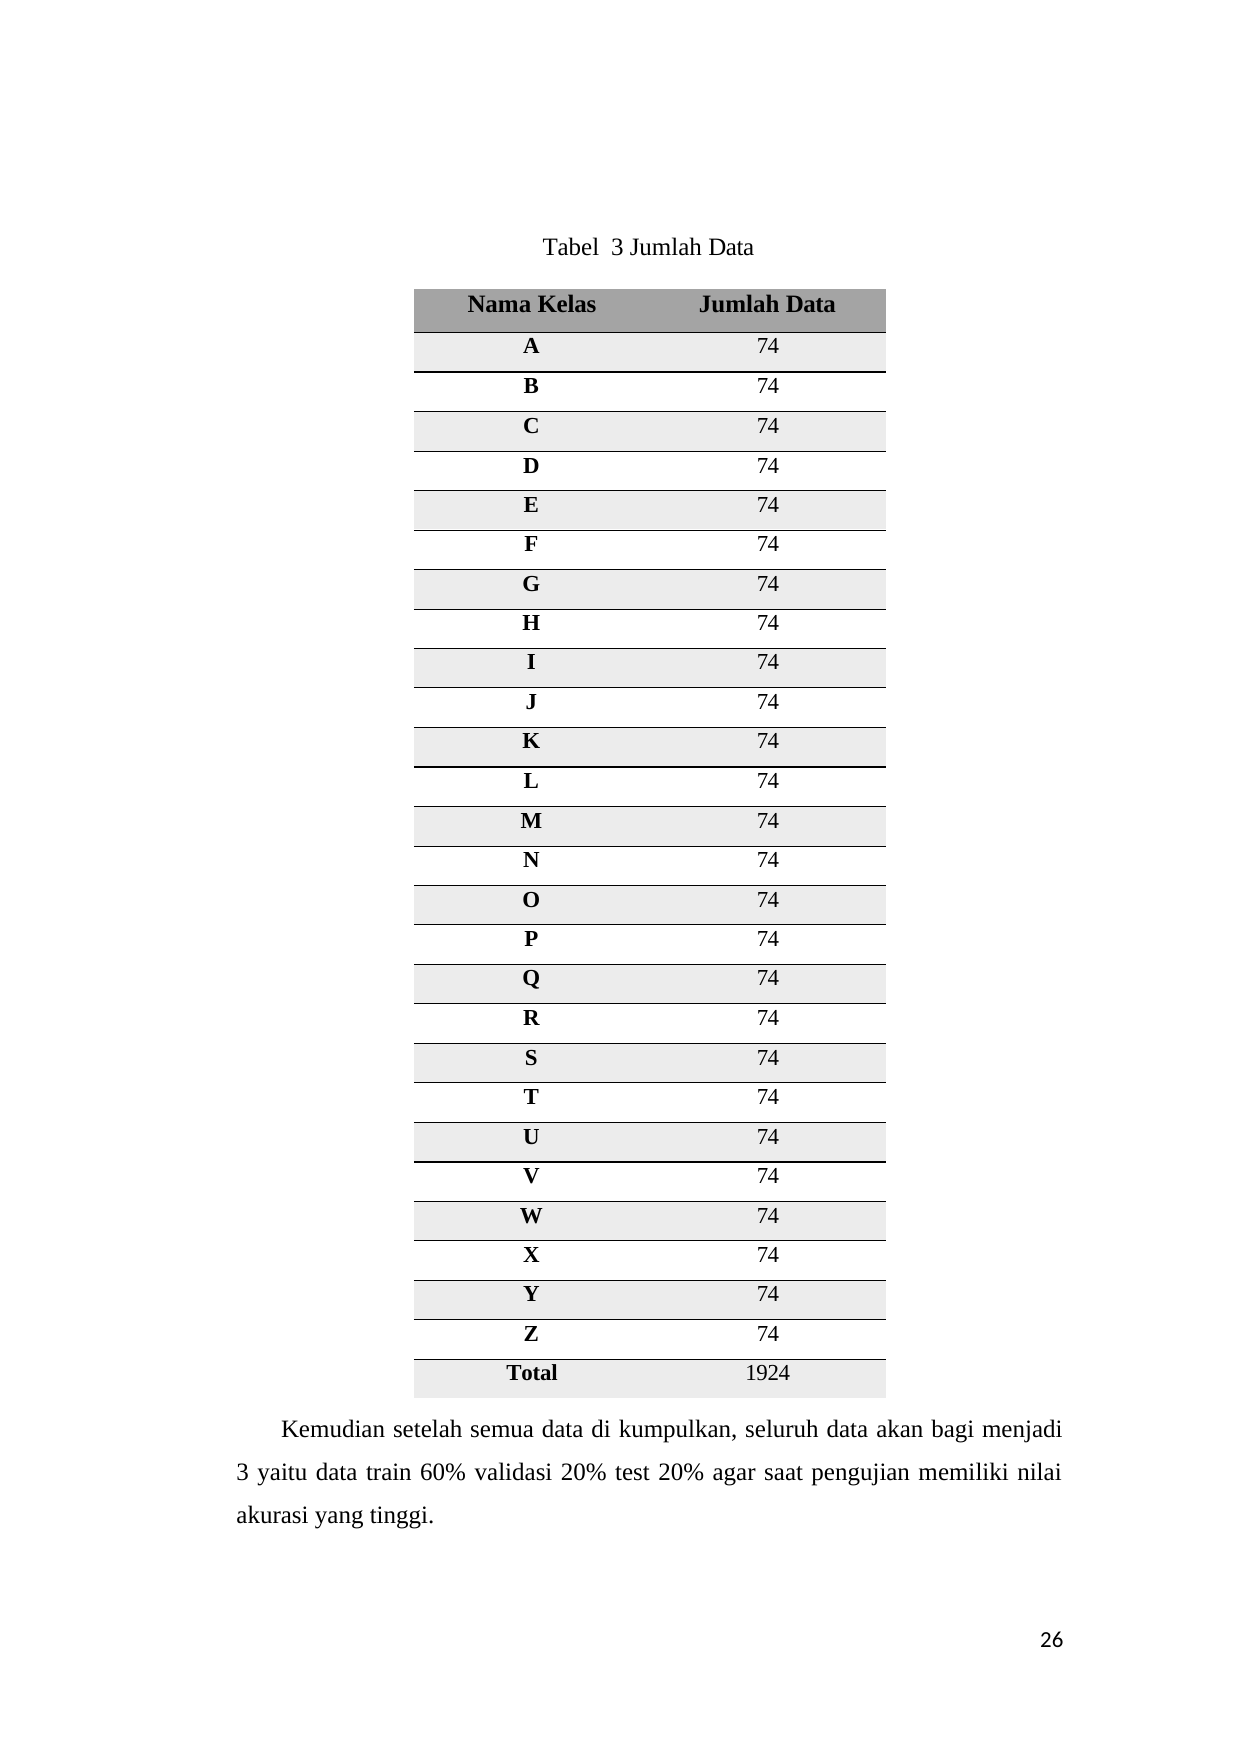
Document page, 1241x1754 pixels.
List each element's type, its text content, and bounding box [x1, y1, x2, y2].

table_cell 74 [648, 1320, 886, 1359]
table_cell 74 [648, 1202, 886, 1240]
table_cell 74 [648, 1123, 886, 1161]
table_cell J [414, 688, 648, 727]
table_cell E [414, 491, 648, 529]
table_cell 74 [648, 610, 886, 648]
table_cell G [414, 570, 648, 609]
table_cell Z [414, 1320, 648, 1359]
table_cell W [414, 1202, 648, 1240]
table_cell Y [414, 1281, 648, 1319]
table_cell 74 [648, 925, 886, 964]
table_cell 74 [648, 1163, 886, 1201]
table_cell 74 [648, 886, 886, 924]
table_cell 74 [648, 688, 886, 727]
table_cell O [414, 886, 648, 924]
table_cell R [414, 1004, 648, 1043]
table_cell 74 [648, 491, 886, 529]
text Tabel 3 Jumlah Data [195, 232, 1101, 261]
table_cell K [414, 728, 648, 766]
table_cell P [414, 925, 648, 964]
table_cell Q [414, 965, 648, 1003]
table_cell 74 [648, 728, 886, 766]
table_cell I [414, 649, 648, 687]
table_cell 74 [648, 1004, 886, 1043]
table_cell N [414, 847, 648, 885]
table_cell 74 [648, 1281, 886, 1319]
table_cell 74 [648, 1083, 886, 1122]
table_cell 74 [648, 412, 886, 451]
table_cell 74 [648, 807, 886, 846]
table_cell 74 [648, 531, 886, 569]
table_cell M [414, 807, 648, 846]
table_cell 74 [648, 1044, 886, 1082]
table_cell S [414, 1044, 648, 1082]
table_cell 74 [648, 649, 886, 687]
table_cell X [414, 1241, 648, 1280]
table_header Nama Kelas [414, 289, 648, 332]
table_cell 1924 [648, 1360, 886, 1398]
table_cell T [414, 1083, 648, 1122]
table_header Jumlah Data [648, 289, 886, 332]
table_cell 74 [648, 768, 886, 806]
table_cell F [414, 531, 648, 569]
table_cell 74 [648, 1241, 886, 1280]
table_cell 74 [648, 847, 886, 885]
table_cell U [414, 1123, 648, 1161]
table_cell V [414, 1163, 648, 1201]
text Kemudian setelah semua data di kumpulkan, seluruh data akan bagi menjadi 3 yaitu data train 60% validasi 20% test 20% agar saat pengujian memiliki nilai akurasi yang tinggi. [236, 1414, 1063, 1529]
table_cell 74 [648, 965, 886, 1003]
table_cell Total [414, 1360, 648, 1398]
table_cell 74 [648, 373, 886, 411]
table_cell H [414, 610, 648, 648]
table_cell A [414, 333, 648, 371]
table_cell 74 [648, 333, 886, 371]
table_cell B [414, 373, 648, 411]
table_cell 74 [648, 452, 886, 490]
table_cell C [414, 412, 648, 451]
table_cell L [414, 768, 648, 806]
table_cell D [414, 452, 648, 490]
table_cell 74 [648, 570, 886, 609]
